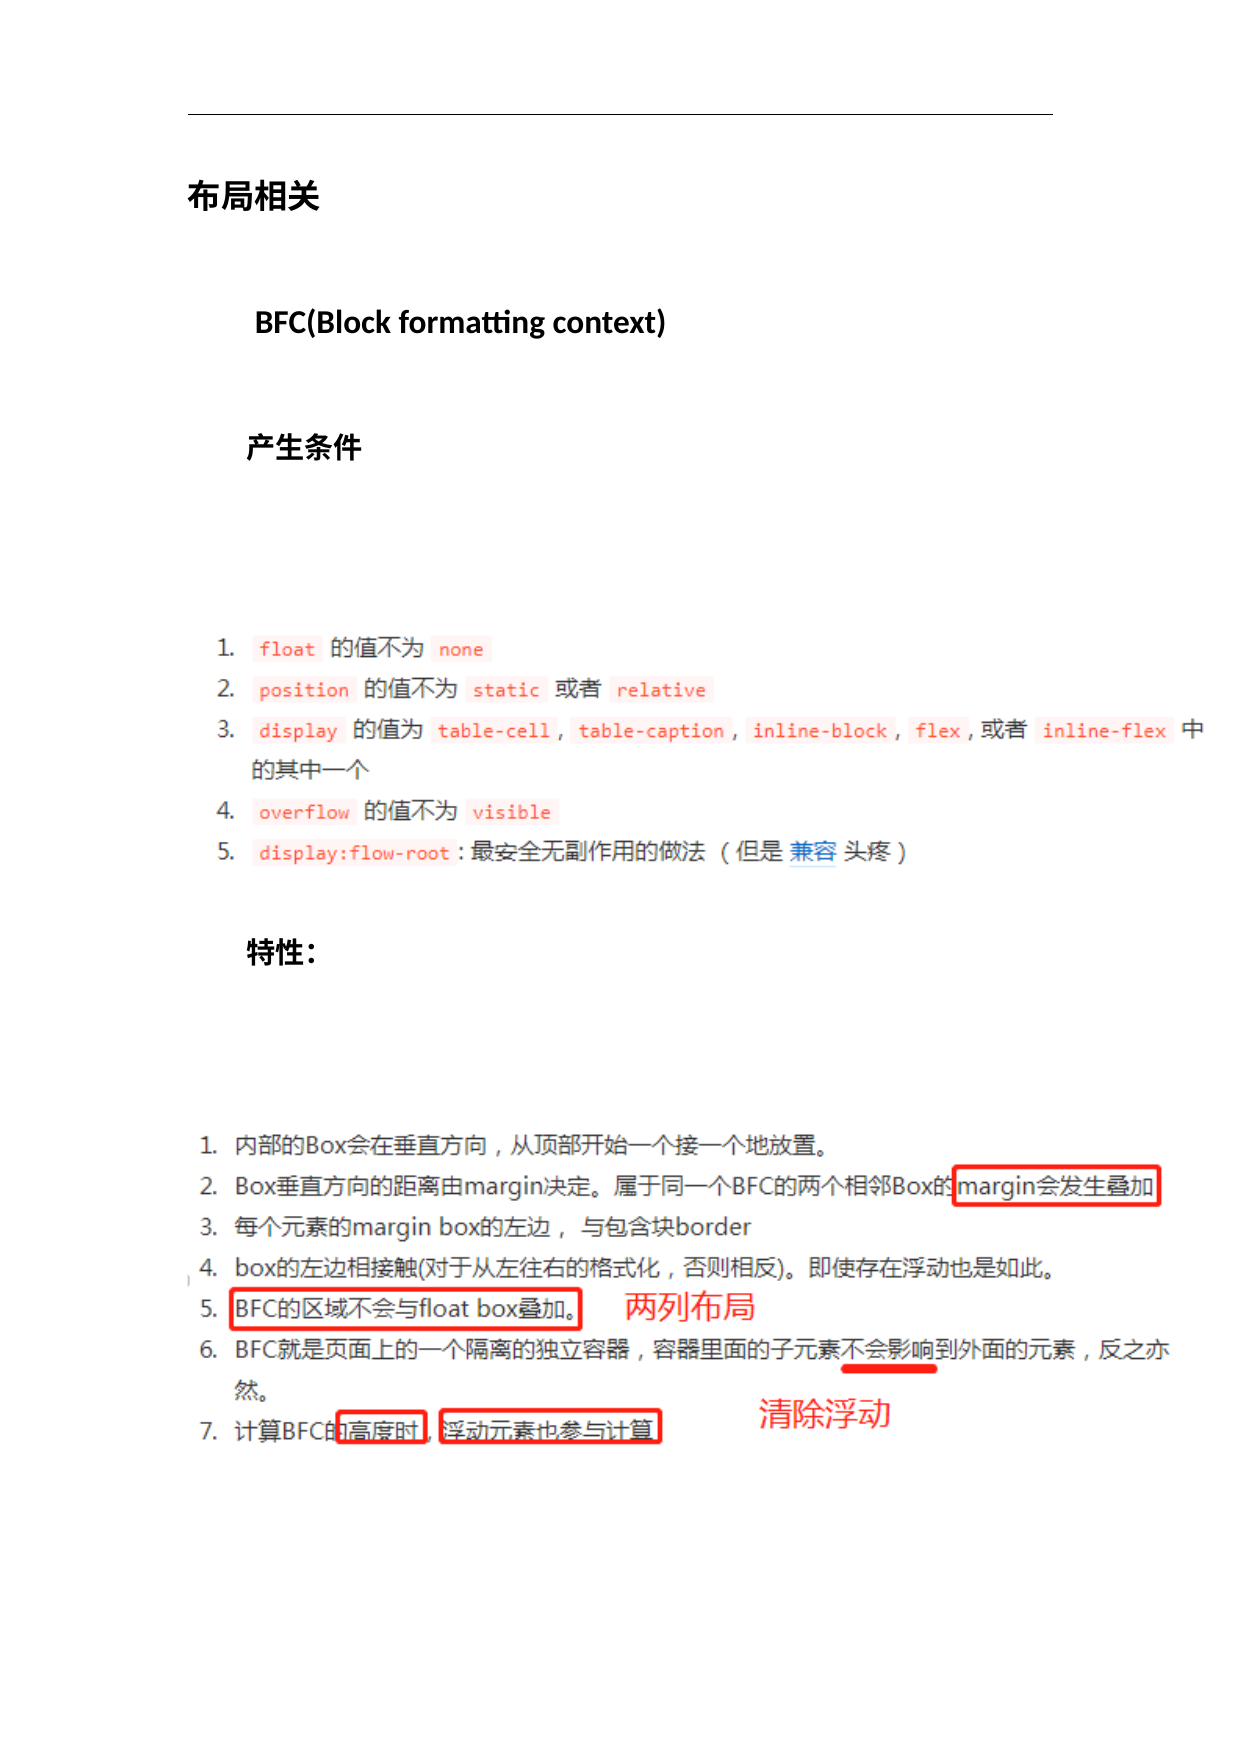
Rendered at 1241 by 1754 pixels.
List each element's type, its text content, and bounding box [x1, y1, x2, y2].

subtitle 特性： [187, 918, 1053, 983]
picture [187, 609, 1214, 877]
subtitle 布局相关 [187, 162, 1053, 227]
picture [187, 1117, 1182, 1446]
subtitle 产生条件 [187, 413, 1053, 478]
subtitle BFC(Block formatting context) [187, 289, 1053, 354]
